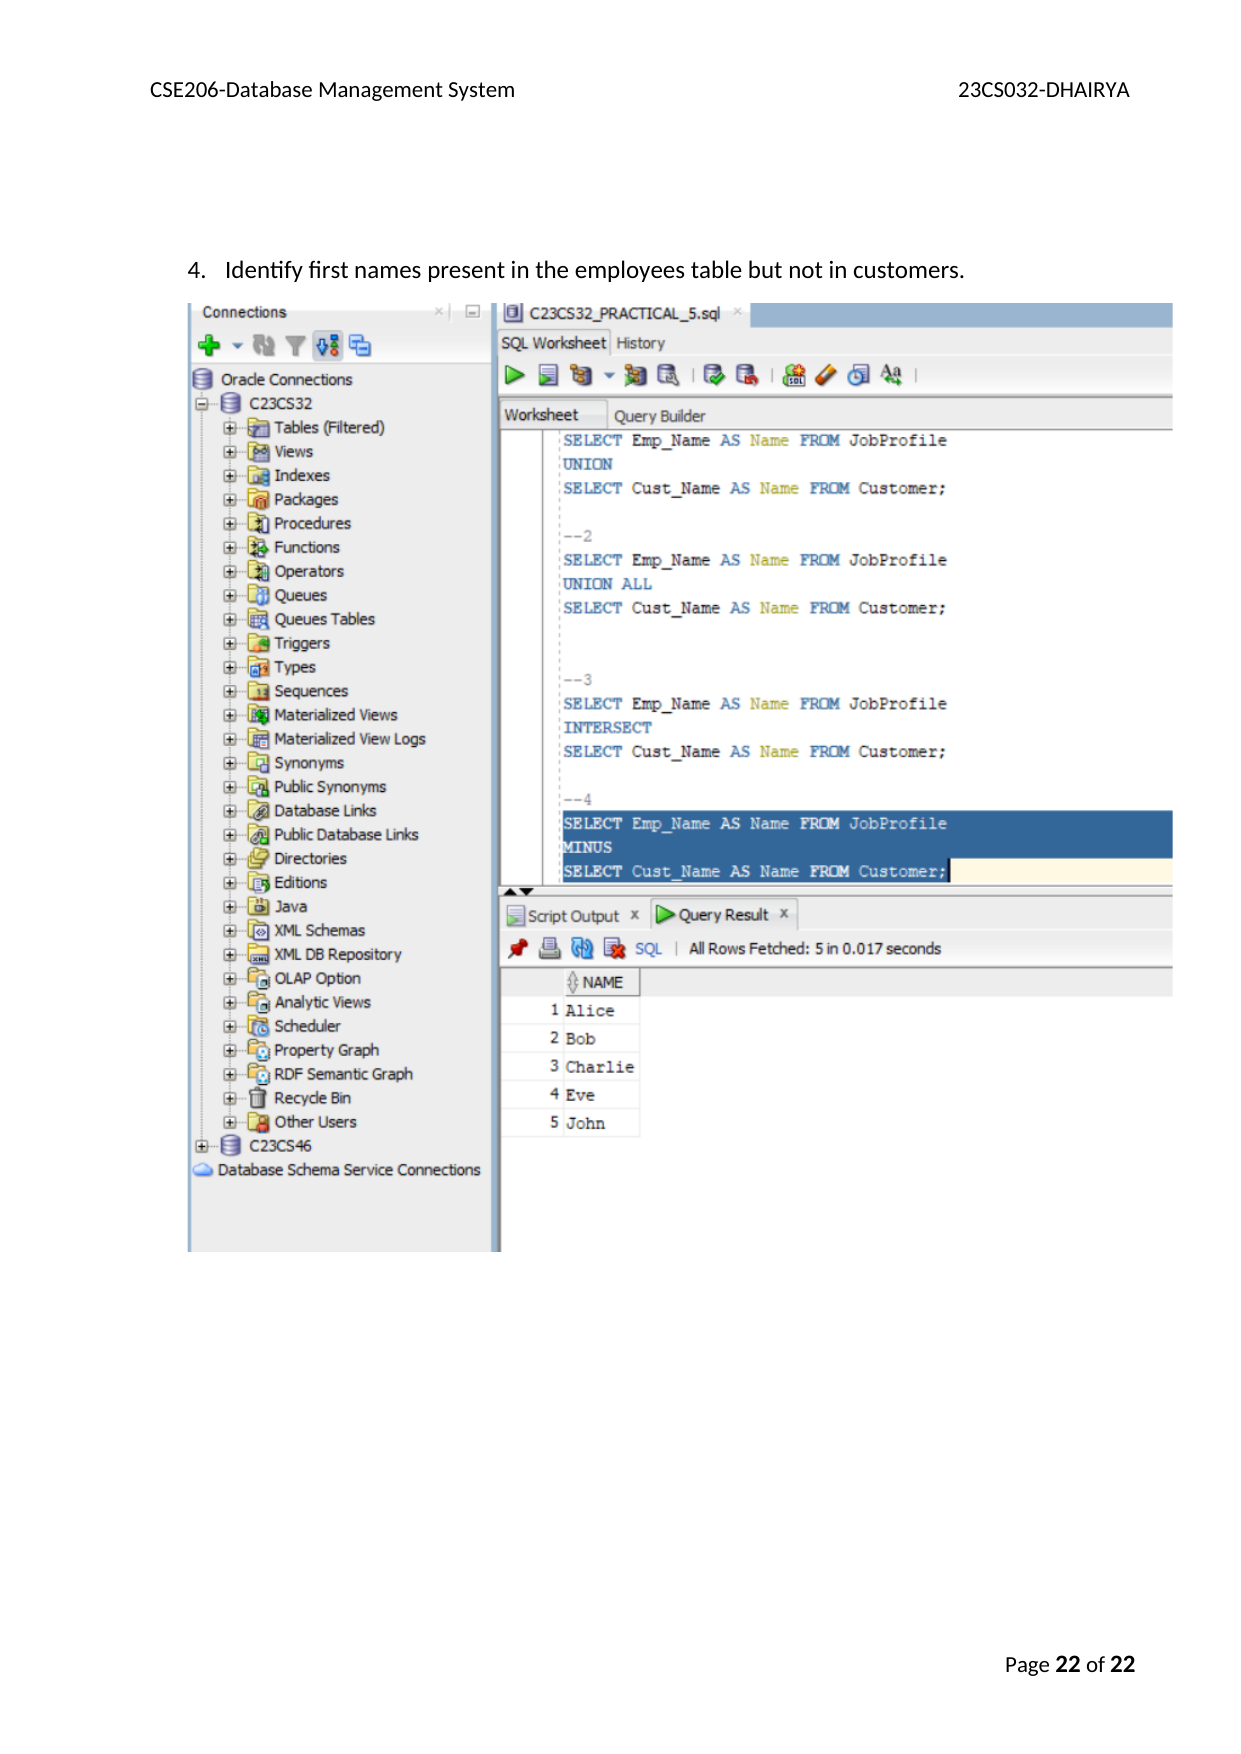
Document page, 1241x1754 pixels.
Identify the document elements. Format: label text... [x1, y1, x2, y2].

picture [187, 303, 1173, 1252]
list Identify first names present in the employees table but not in customers. [187, 254, 1135, 284]
